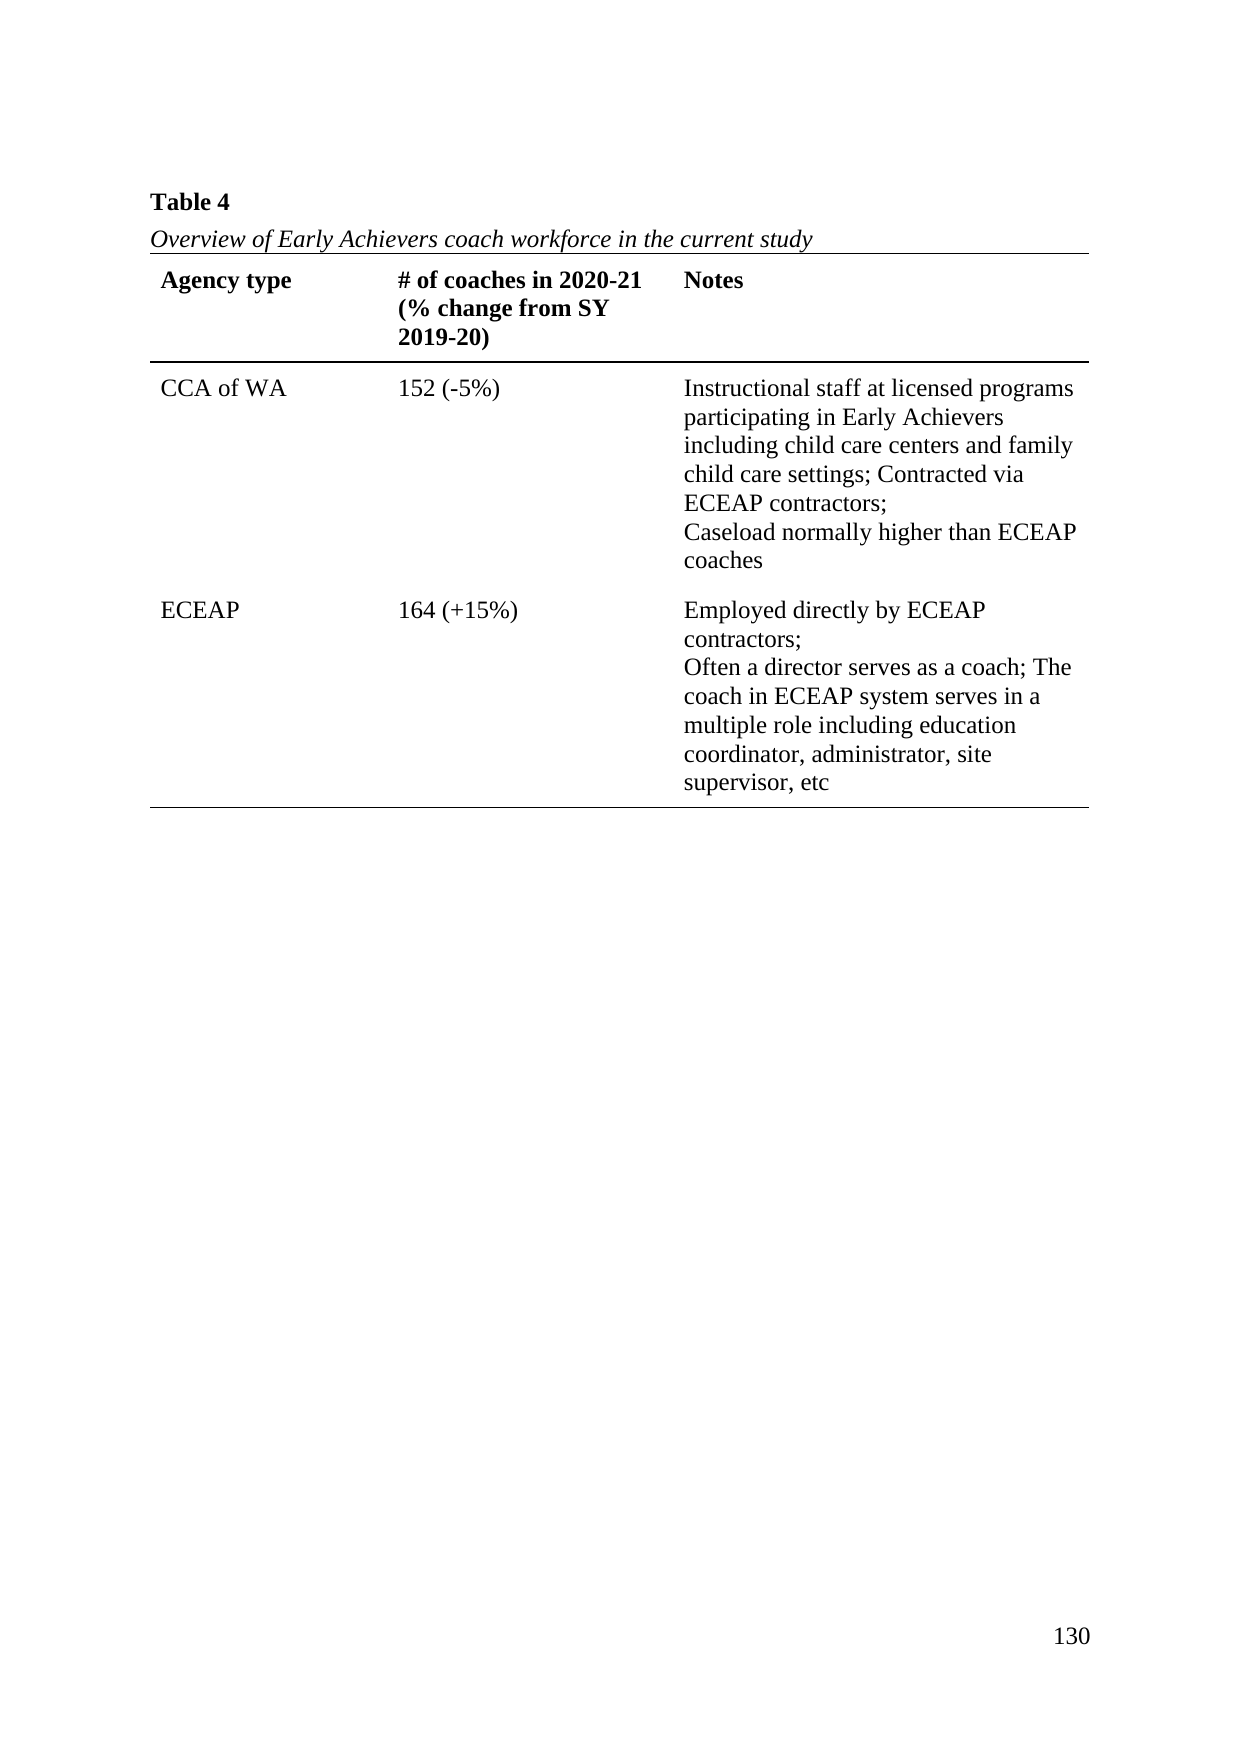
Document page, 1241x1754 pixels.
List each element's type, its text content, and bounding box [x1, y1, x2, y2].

table_cell Instructional staff at licensed programs participating in Early Achievers including child care centers and family child care settings; Contracted via ECEAP contractors; Caseload normally higher than ECEAP coaches [673, 363, 1089, 584]
table_header Notes [673, 254, 1089, 361]
table_cell Employed directly by ECEAP contractors; Often a director serves as a coach; The coach in ECEAP system serves in a multiple role including education coordinator, administrator, site supervisor, etc [673, 585, 1089, 807]
table_cell 164 (+15%) [388, 585, 673, 807]
table_cell ECEAP [150, 585, 387, 807]
table_cell 152 (-5%) [388, 363, 673, 584]
text Overview of Early Achievers coach workforce in the current study [150, 224, 1090, 253]
table_header # of coaches in 2020-21 (% change from SY 2019-20) [388, 254, 673, 361]
subtitle Table 4 [150, 187, 1090, 216]
table_header Agency type [150, 254, 387, 361]
table_cell CCA of WA [150, 363, 387, 584]
